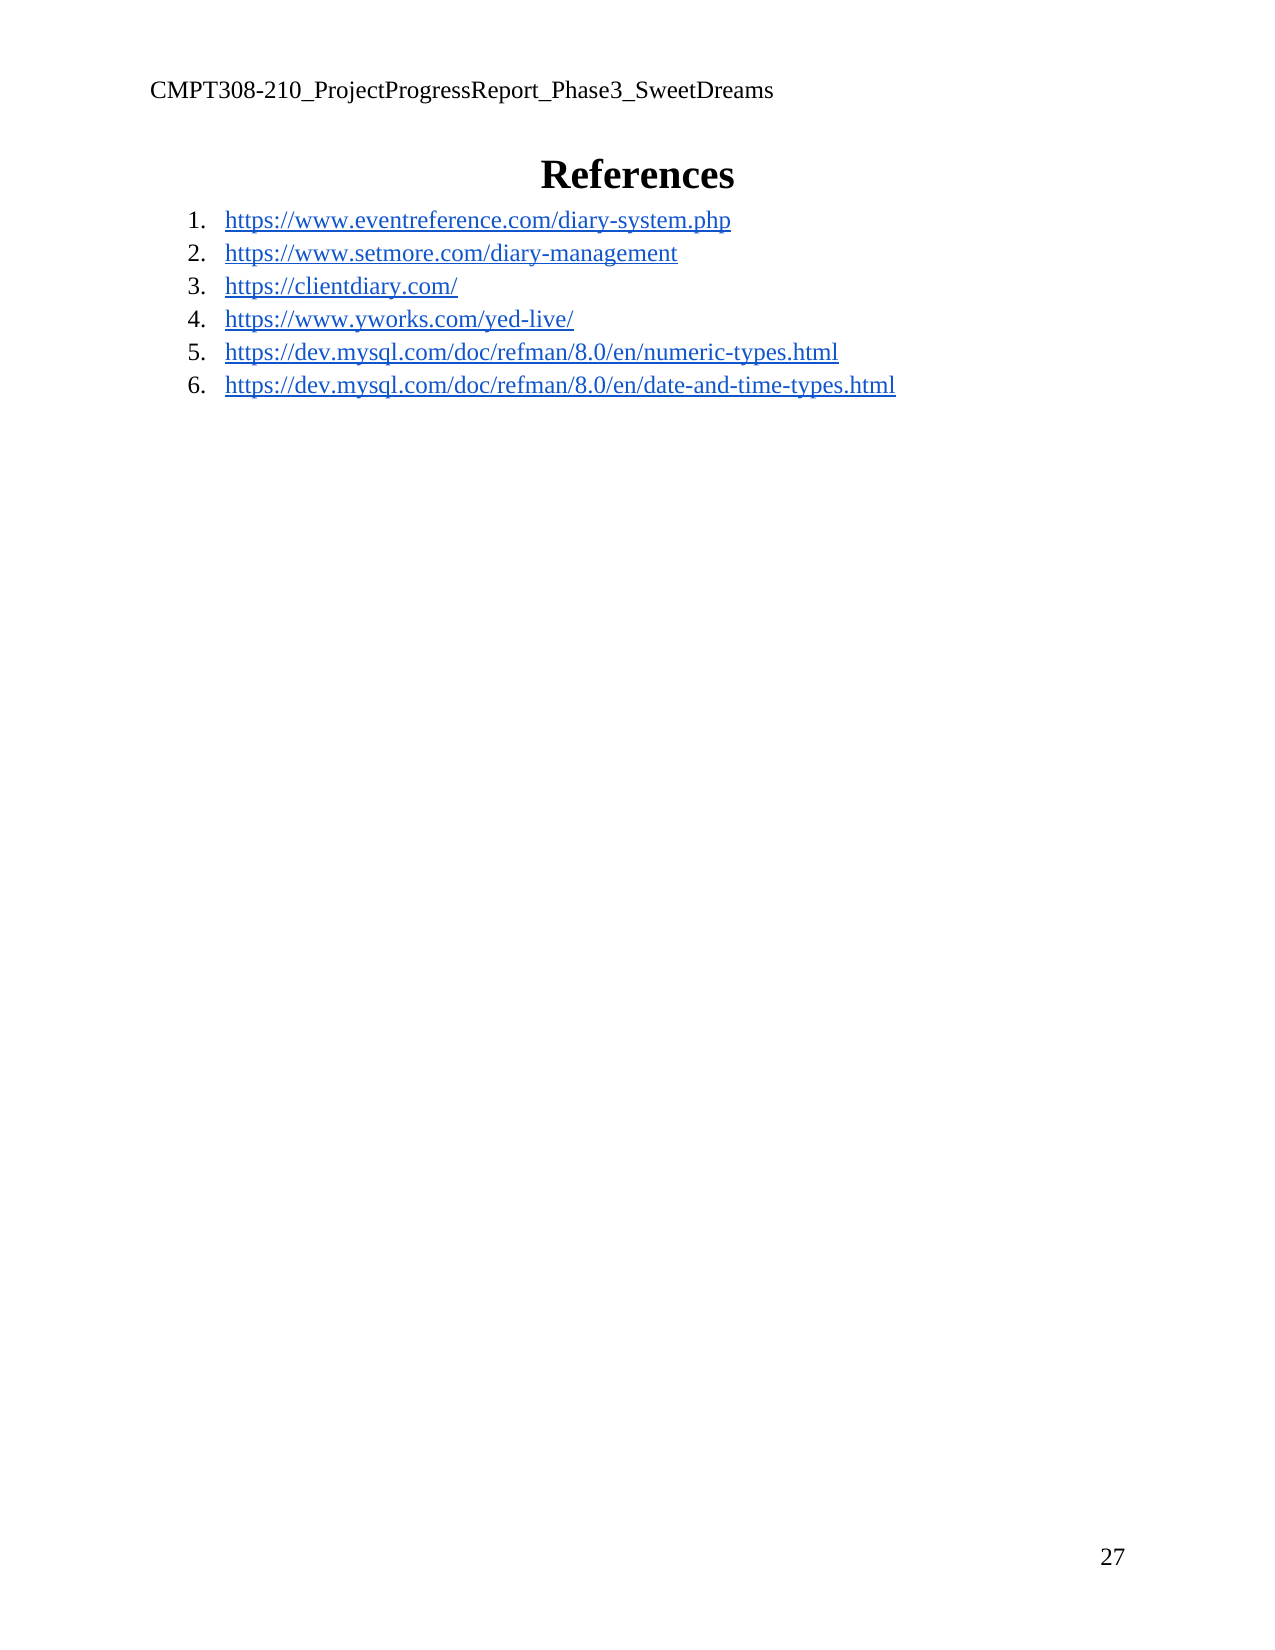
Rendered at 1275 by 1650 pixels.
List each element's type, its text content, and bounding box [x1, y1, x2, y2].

list https://clientdiary.com/ [187, 271, 1125, 300]
list https://www.eventreference.com/diary-system.php [187, 205, 1125, 234]
list https://www.setmore.com/diary-management [187, 238, 1125, 267]
subtitle References [150, 150, 1125, 198]
list https://dev.mysql.com/doc/refman/8.0/en/date-and-time-types.html [187, 370, 1125, 399]
list https://dev.mysql.com/doc/refman/8.0/en/numeric-types.html [187, 337, 1125, 366]
list https://www.yworks.com/yed-live/ [187, 304, 1125, 333]
